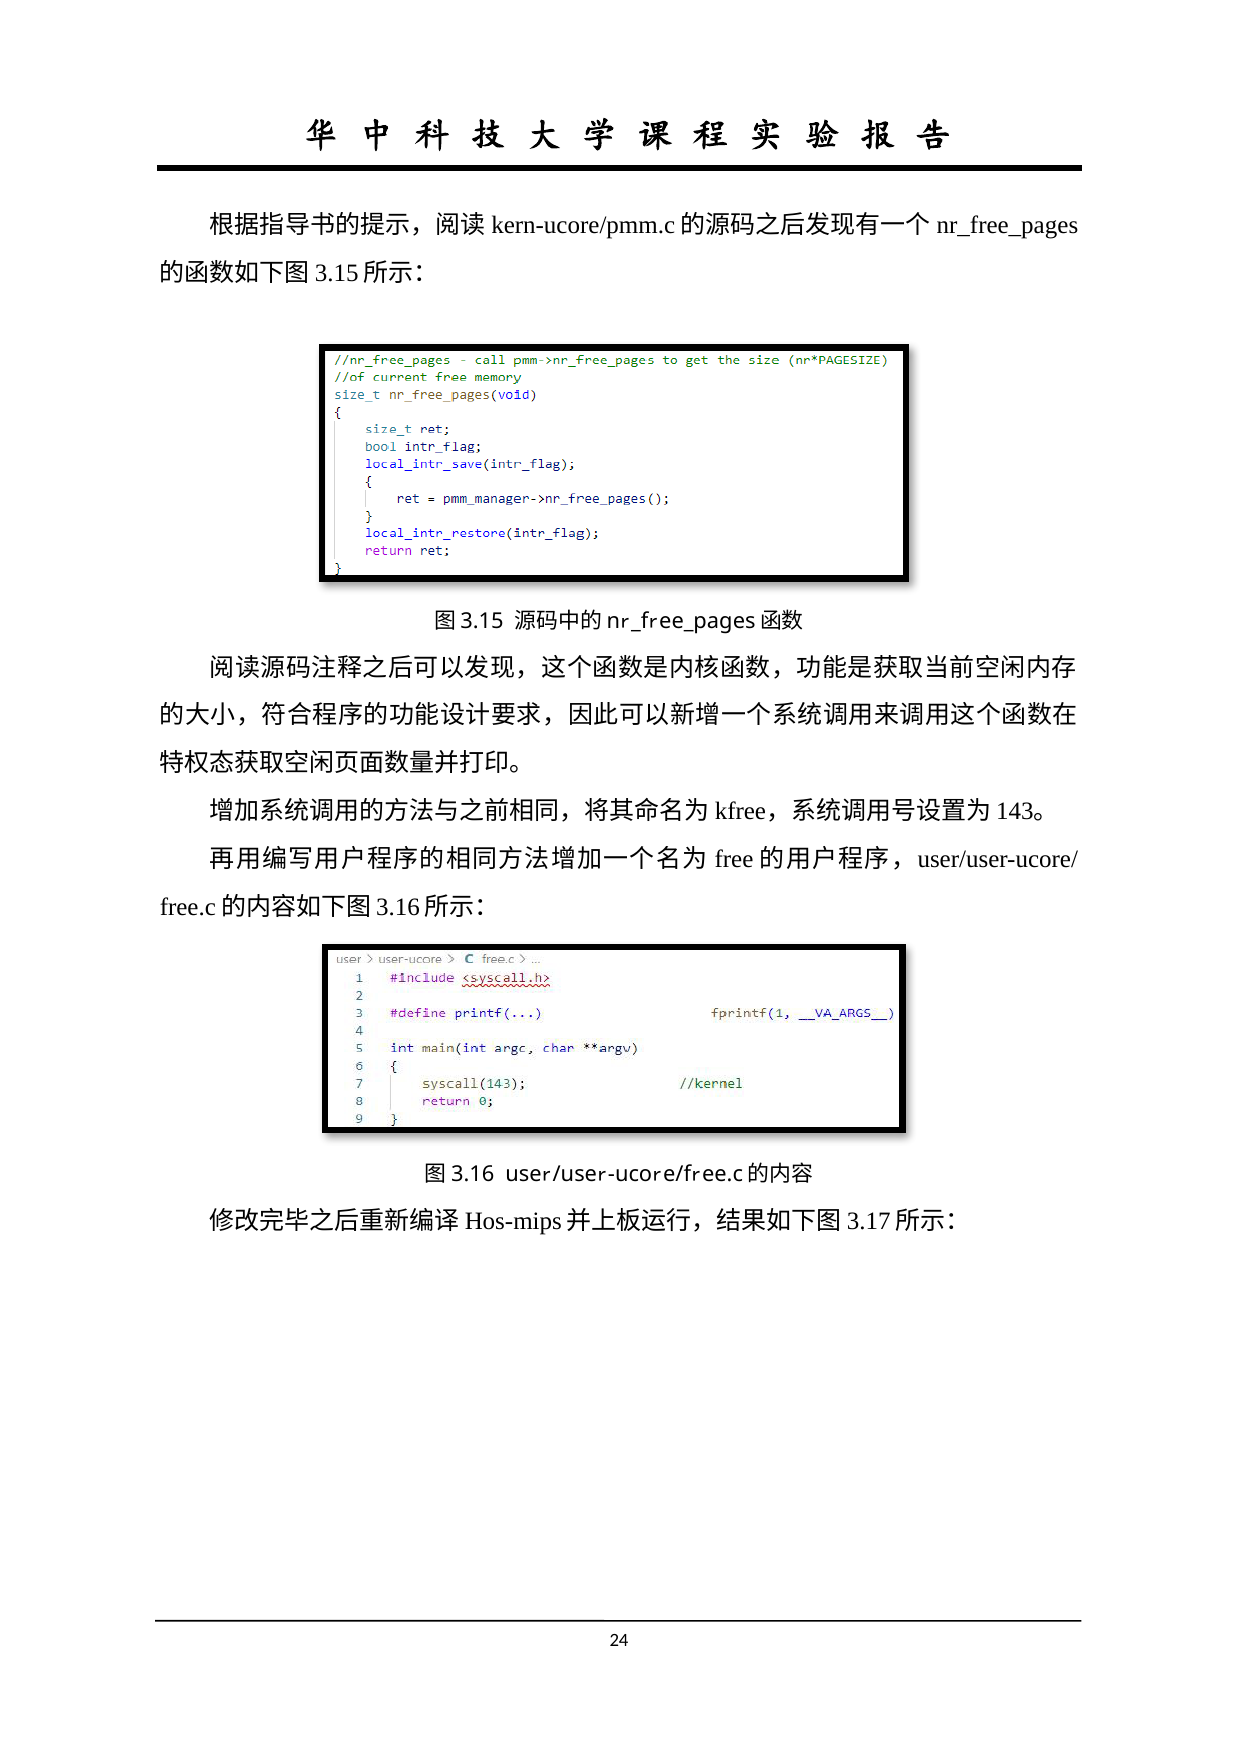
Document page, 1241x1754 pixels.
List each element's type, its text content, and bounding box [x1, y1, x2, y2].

text 阅读源码注释之后可以发现，这个函数是内核函数，功能是获取当前空闲内存的大小，符合程序的功能设计要求，因此可以新增一个系统调用来调用这个函数在特权态获取空闲页面数量并打印。 [159, 641, 1078, 785]
text 图3.15 源码中的nr_free_pages函数 [159, 607, 1078, 632]
text 修改完毕之后重新编译Hos-mips并上板运行，结果如下图3.17所示： [159, 1194, 1078, 1242]
text 再用编写用户程序的相同方法增加一个名为free的用户程序，user/user-ucore/free.c的内容如下图3.16所示： [159, 833, 1078, 928]
picture [328, 950, 899, 1127]
text 根据指导书的提示，阅读kern-ucore/pmm.c的源码之后发现有一个nr_free_pages的函数如下图3.15所示： [159, 198, 1078, 294]
picture [325, 351, 903, 575]
text 增加系统调用的方法与之前相同，将其命名为kfree，系统调用号设置为143。 [159, 785, 1078, 833]
text 图3.16 user/user-ucore/free.c的内容 [159, 1160, 1078, 1185]
